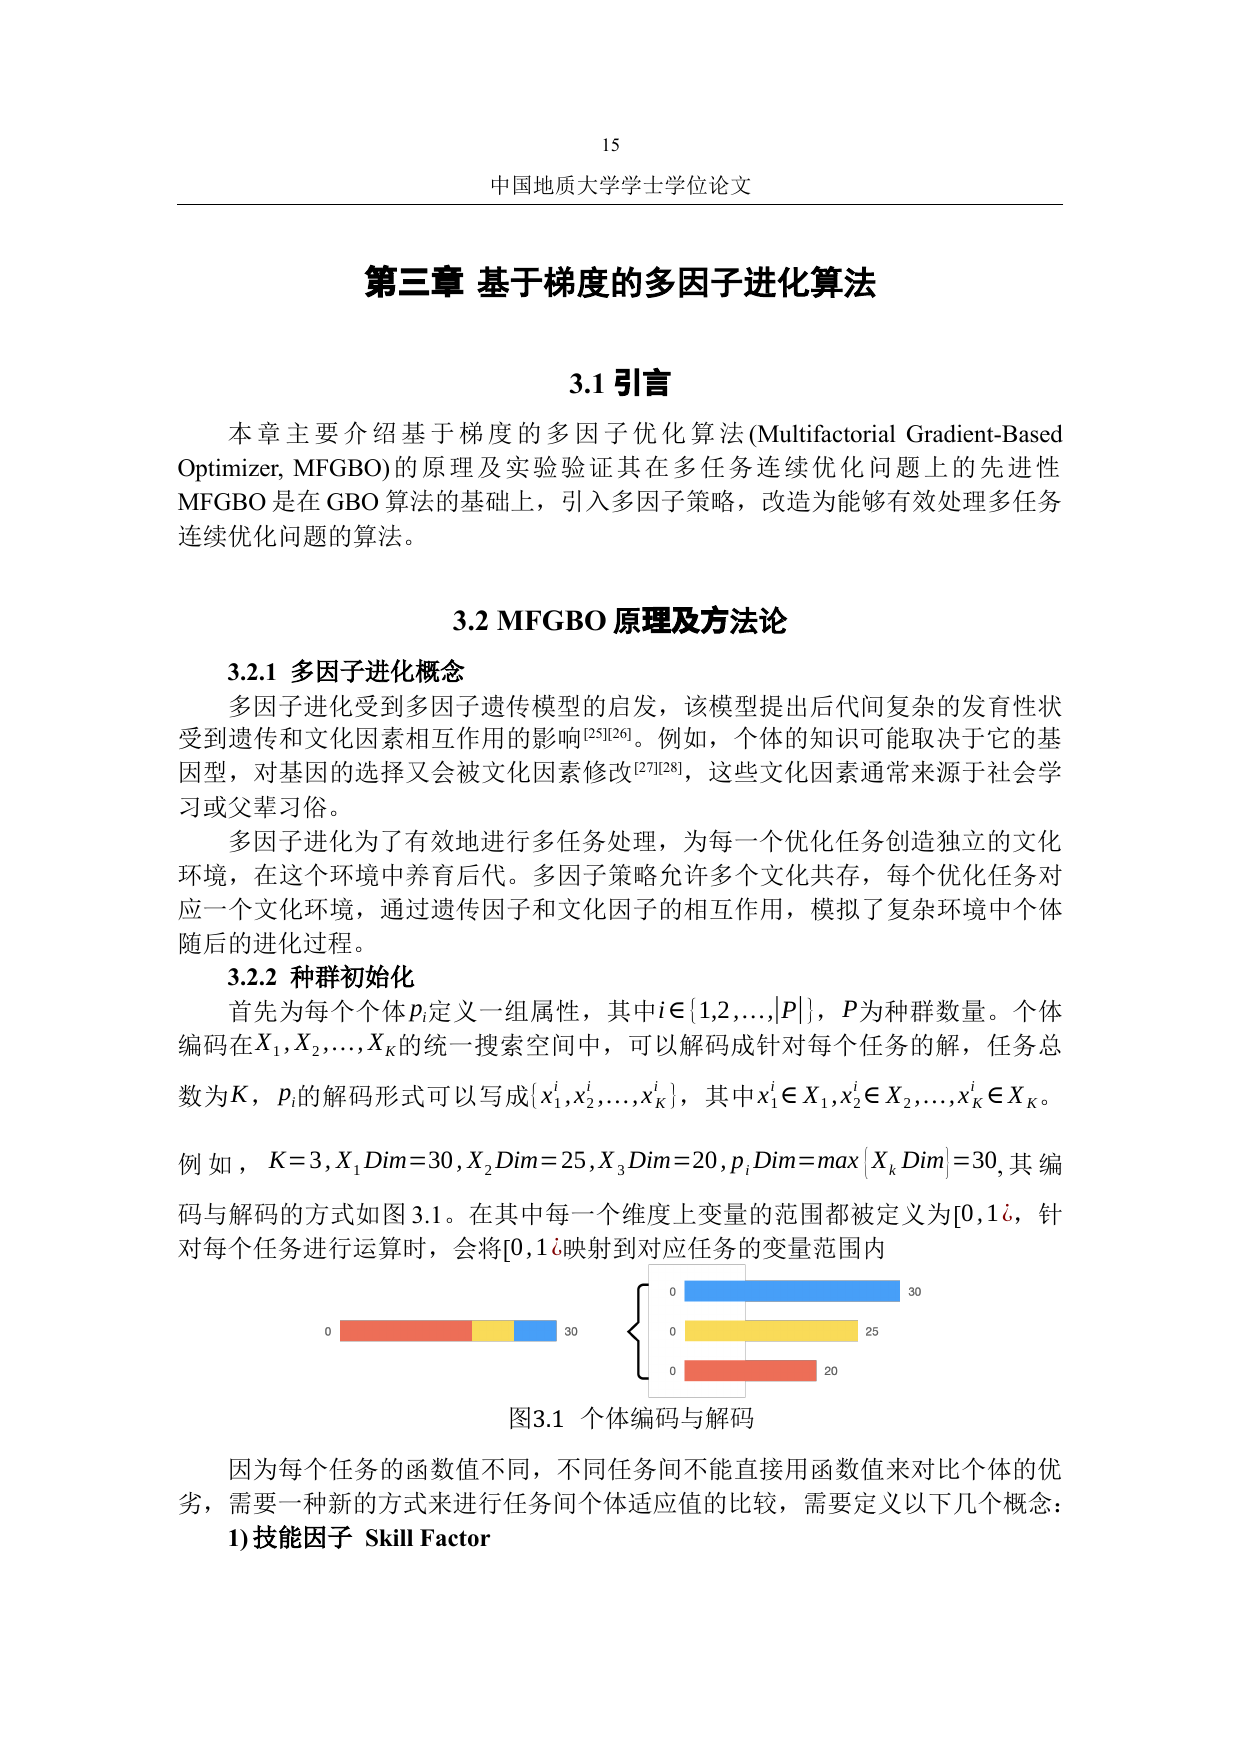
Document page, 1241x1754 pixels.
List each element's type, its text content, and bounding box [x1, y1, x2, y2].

list 技能因子 Skill Factor [177, 1519, 1063, 1553]
picture [322, 1264, 924, 1398]
text 多因子进化为了有效地进行多任务处理，为每一个优化任务创造独立的文化环境，在这个环境中养育后代。多因子策略允许多个文化共存，每个优化任务对应一个文化环境，通过遗传因子和文化因子的相互作用，模拟了复杂环境中个体随后的进化过程。 [177, 823, 1063, 959]
subtitle MFGBO原理及方法论 [177, 585, 1063, 653]
text 本章主要介绍基于梯度的多因子优化算法(Multifactorial Gradient-Based Optimizer, MFGBO)的原理及实验验证其在多任务连续优化问题上的先进性。MFGBO是在GBO算法的基础上，引入多因子策略，改造为能够有效处理多任务连续优化问题的算法。 [177, 416, 1063, 551]
text 因为每个任务的函数值不同，不同任务间不能直接用函数值来对比个体的优劣，需要一种新的方式来进行任务间个体适应值的比较，需要定义以下几个概念： [177, 1451, 1063, 1519]
table_header [288, 1265, 952, 1400]
subtitle 引言 [177, 348, 1063, 416]
text 首先为每个个体定义一组属性，其中，为种群数量。个体编码在的统一搜索空间中，可以解码成针对每个任务的解，任务总数为，的解码形式可以写成，其中。例如，,其编码与解码的方式如图3.1。在其中每一个维度上变量的范围都被定义为[，针对每个任务进行运算时，会将[映射到对应任务的变量范围内 [177, 993, 1063, 1264]
subtitle 多因子进化概念 [227, 653, 1063, 687]
subtitle 基于梯度的多因子进化算法 [177, 246, 1063, 314]
subtitle 种群初始化 [227, 959, 1063, 993]
table_cell 个体编码与解码 [288, 1400, 952, 1451]
text 多因子进化受到多因子遗传模型的启发，该模型提出后代间复杂的发育性状受到遗传和文化因素相互作用的影响[25][26]。例如，个体的知识可能取决于它的基因型，对基因的选择又会被文化因素修改[27][28]，这些文化因素通常来源于社会学习或父辈习俗。 [177, 687, 1063, 823]
